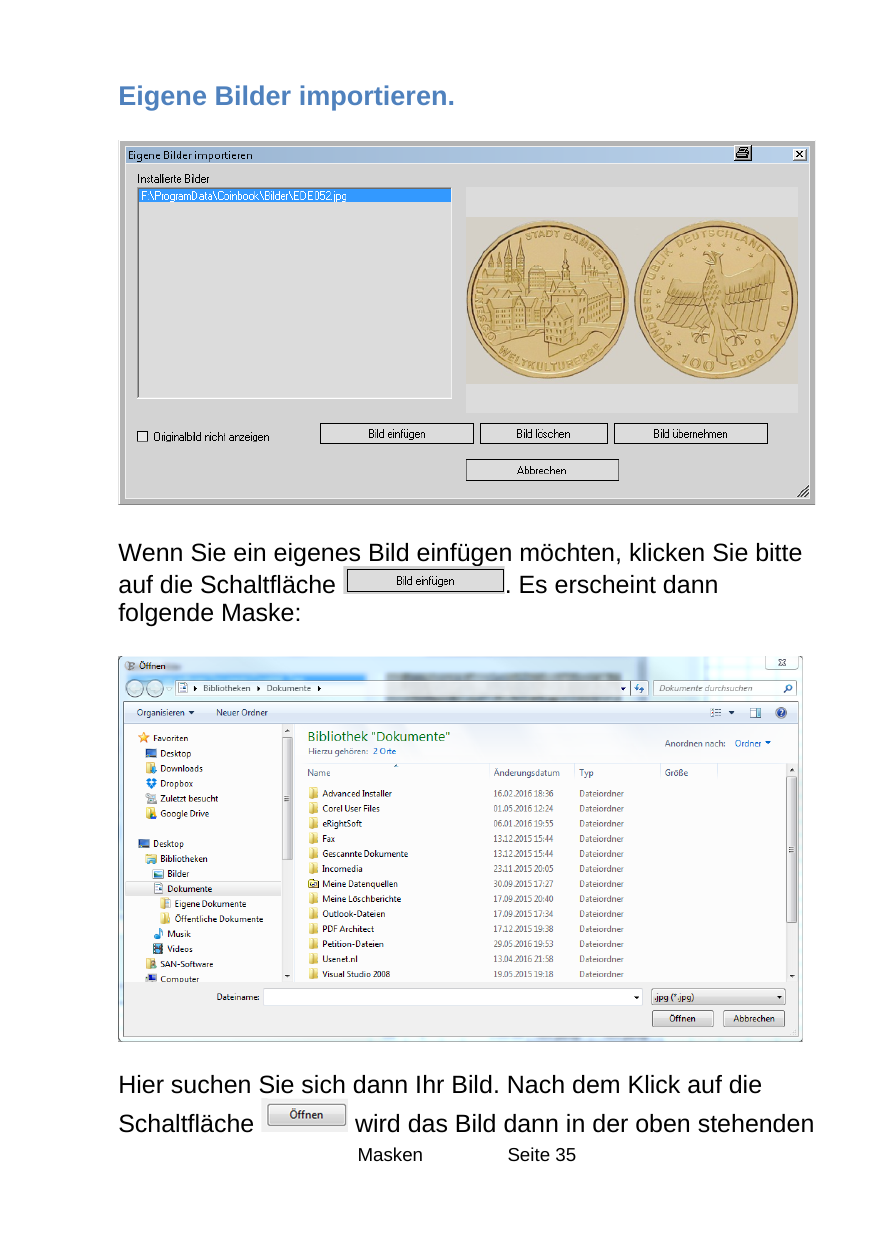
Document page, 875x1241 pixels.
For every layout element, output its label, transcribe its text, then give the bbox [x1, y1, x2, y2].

text Wenn Sie ein eigenes Bild einfügen möchten, klicken Sie bitte auf die Schaltfläche . Es erscheint dann folgende Maske: [118, 538, 815, 627]
picture [118, 656, 803, 1042]
picture [118, 140, 815, 505]
subtitle Eigene Bilder importieren. [118, 80, 815, 111]
picture [261, 1098, 348, 1132]
picture [343, 566, 505, 594]
